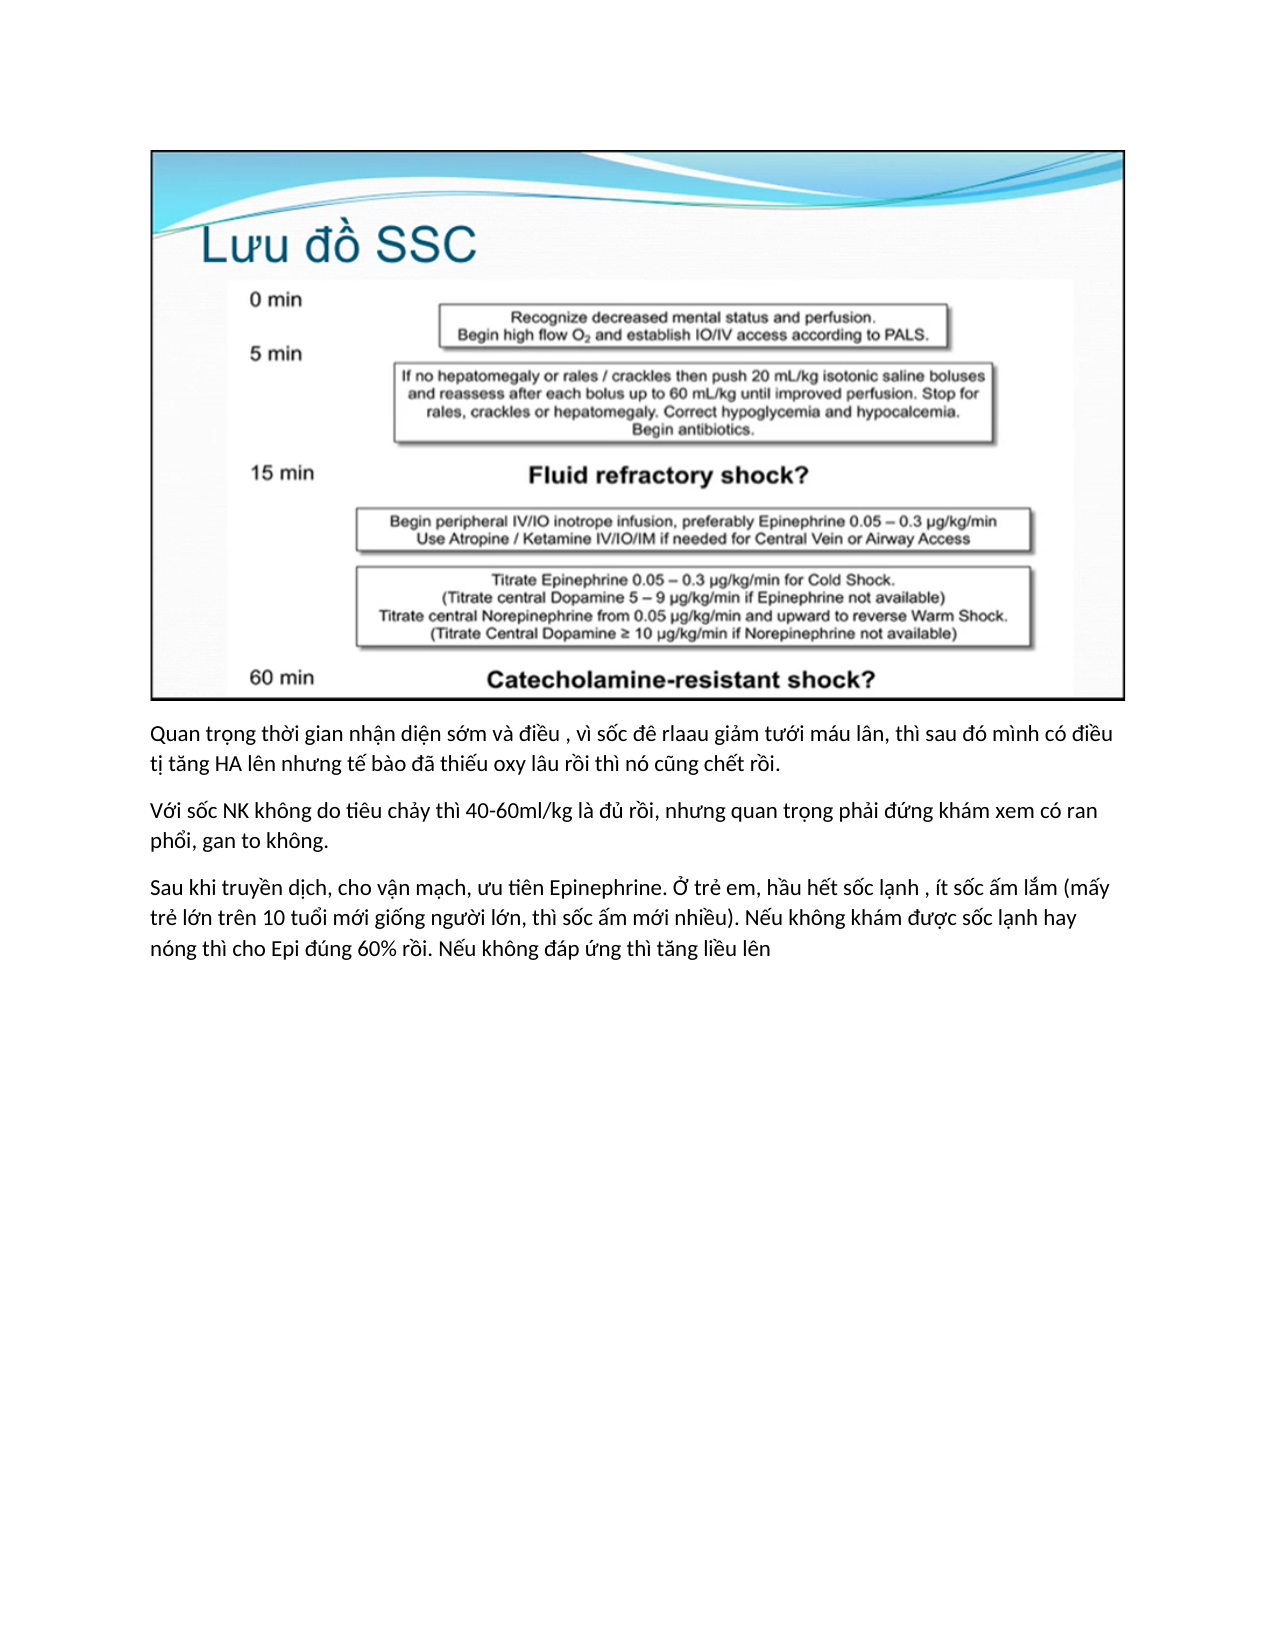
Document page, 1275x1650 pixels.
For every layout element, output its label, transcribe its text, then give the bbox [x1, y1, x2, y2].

text Với sốc NK không do tiêu chảy thì 40-60ml/kg là đủ rồi, nhưng quan trọng phải đứng khám xem có ran phổi, gan to không. [150, 796, 1125, 854]
picture [150, 150, 1125, 701]
text Sau khi truyền dịch, cho vận mạch, ưu tiên Epinephrine. Ở trẻ em, hầu hết sốc lạnh , ít sốc ấm lắm (mấy trẻ lớn trên 10 tuổi mới giống người lớn, thì sốc ấm mới nhiều). Nếu không khám được sốc lạnh hay nóng thì cho Epi đúng 60% rồi. Nếu không đáp ứng thì tăng liều lên [150, 873, 1125, 962]
text Quan trọng thời gian nhận diện sớm và điều , vì sốc đê rlaau giảm tưới máu lân, thì sau đó mình có điều tị tăng HA lên nhưng tế bào đã thiếu oxy lâu rồi thì nó cũng chết rồi. [150, 719, 1125, 777]
